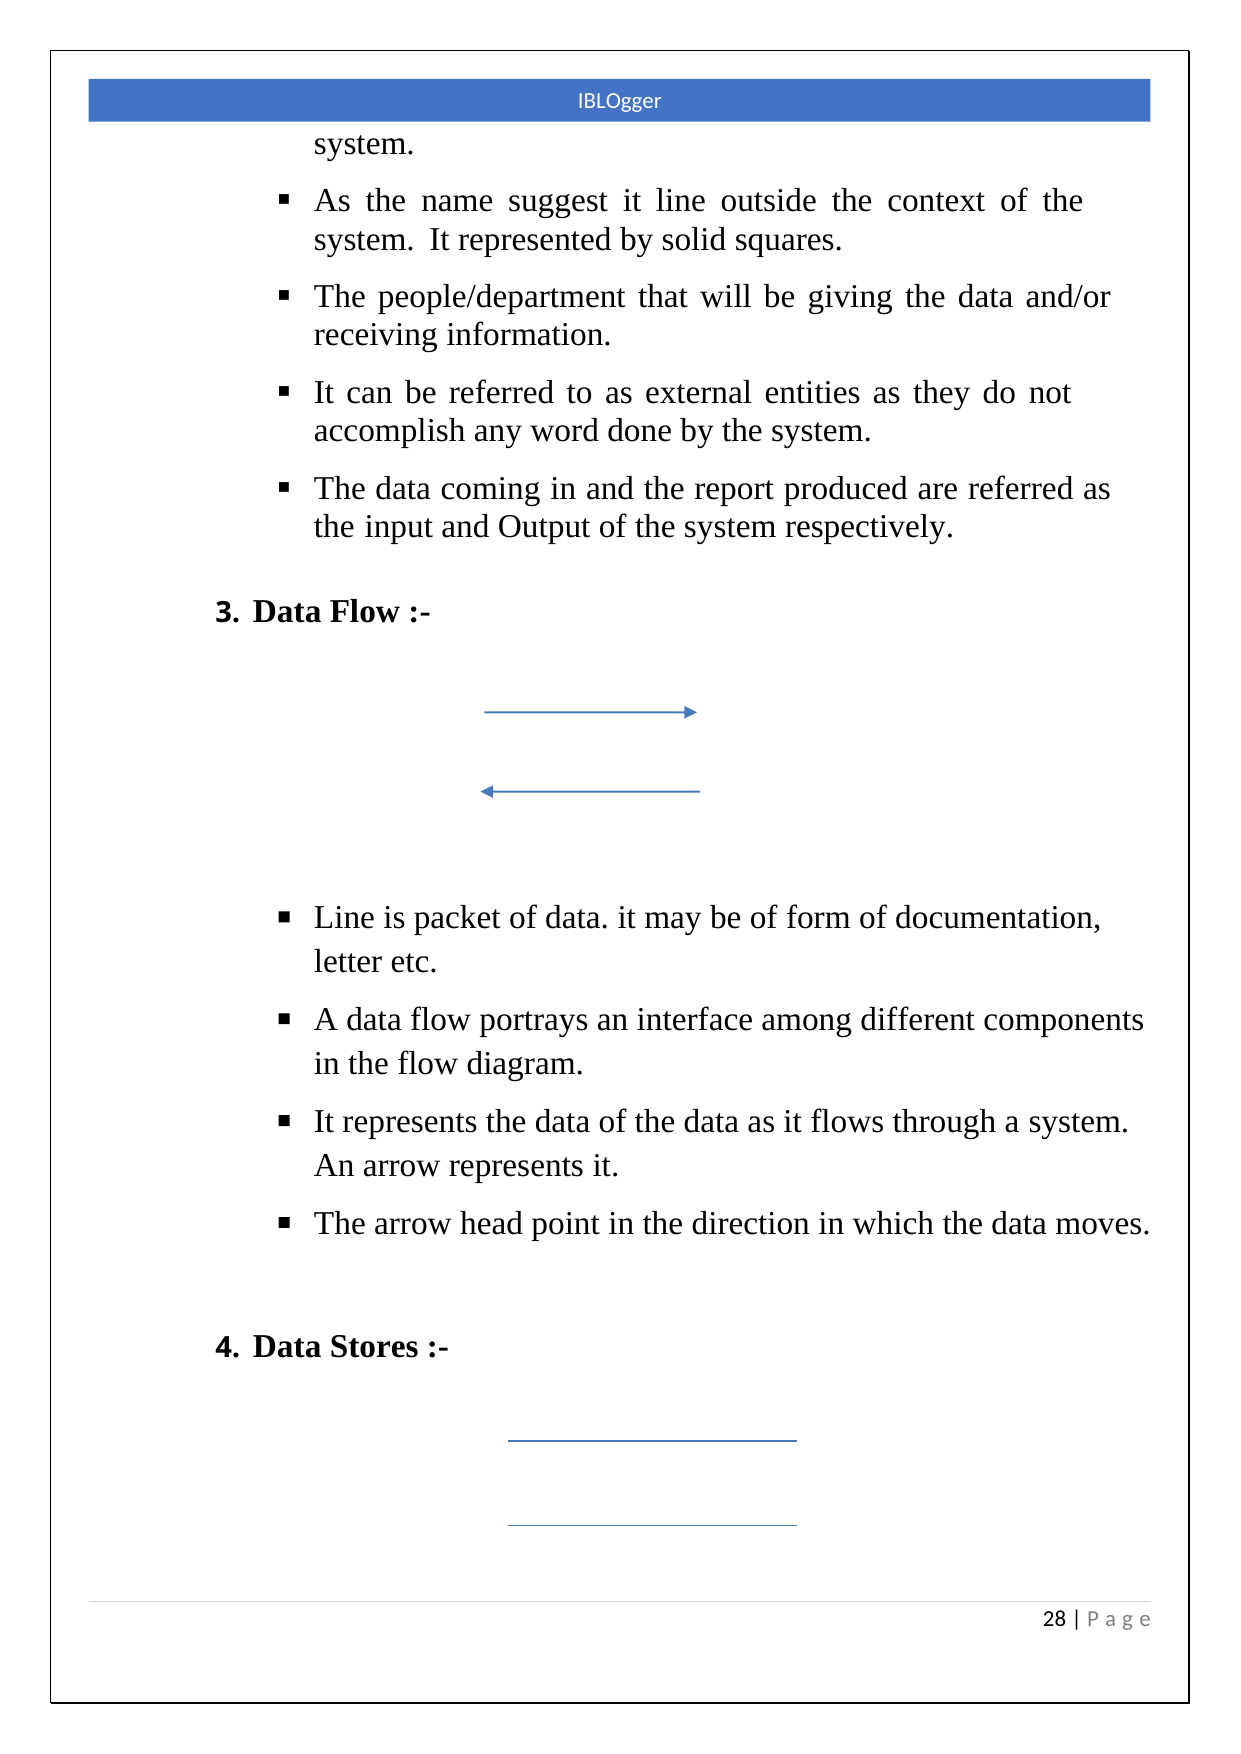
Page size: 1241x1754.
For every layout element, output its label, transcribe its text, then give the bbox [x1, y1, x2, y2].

list It can be referred to as external entities as they do not accomplish any word done by the system. [276, 372, 1151, 449]
list A data flow portrays an interface among different components in the flow diagram. [276, 999, 1151, 1082]
list The arrow head point in the direction in which the data moves. [276, 1203, 1151, 1242]
list Line is packet of data. it may be of form of documentation, letter etc. [276, 898, 1151, 980]
list It represents the data of the data as it flows through a system. An arrow represents it. [276, 1101, 1151, 1184]
list Data Flow :- [215, 591, 1151, 631]
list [276, 122, 1151, 161]
list The data coming in and the report produced are referred as the input and Output of the system respectively. [276, 468, 1151, 544]
list As the name suggest it line outside the context of the system. It represented by solid squares. [276, 180, 1151, 257]
list The people/department that will be giving the data and/or receiving information. [276, 276, 1151, 353]
list Data Stores :- [215, 1326, 1151, 1366]
